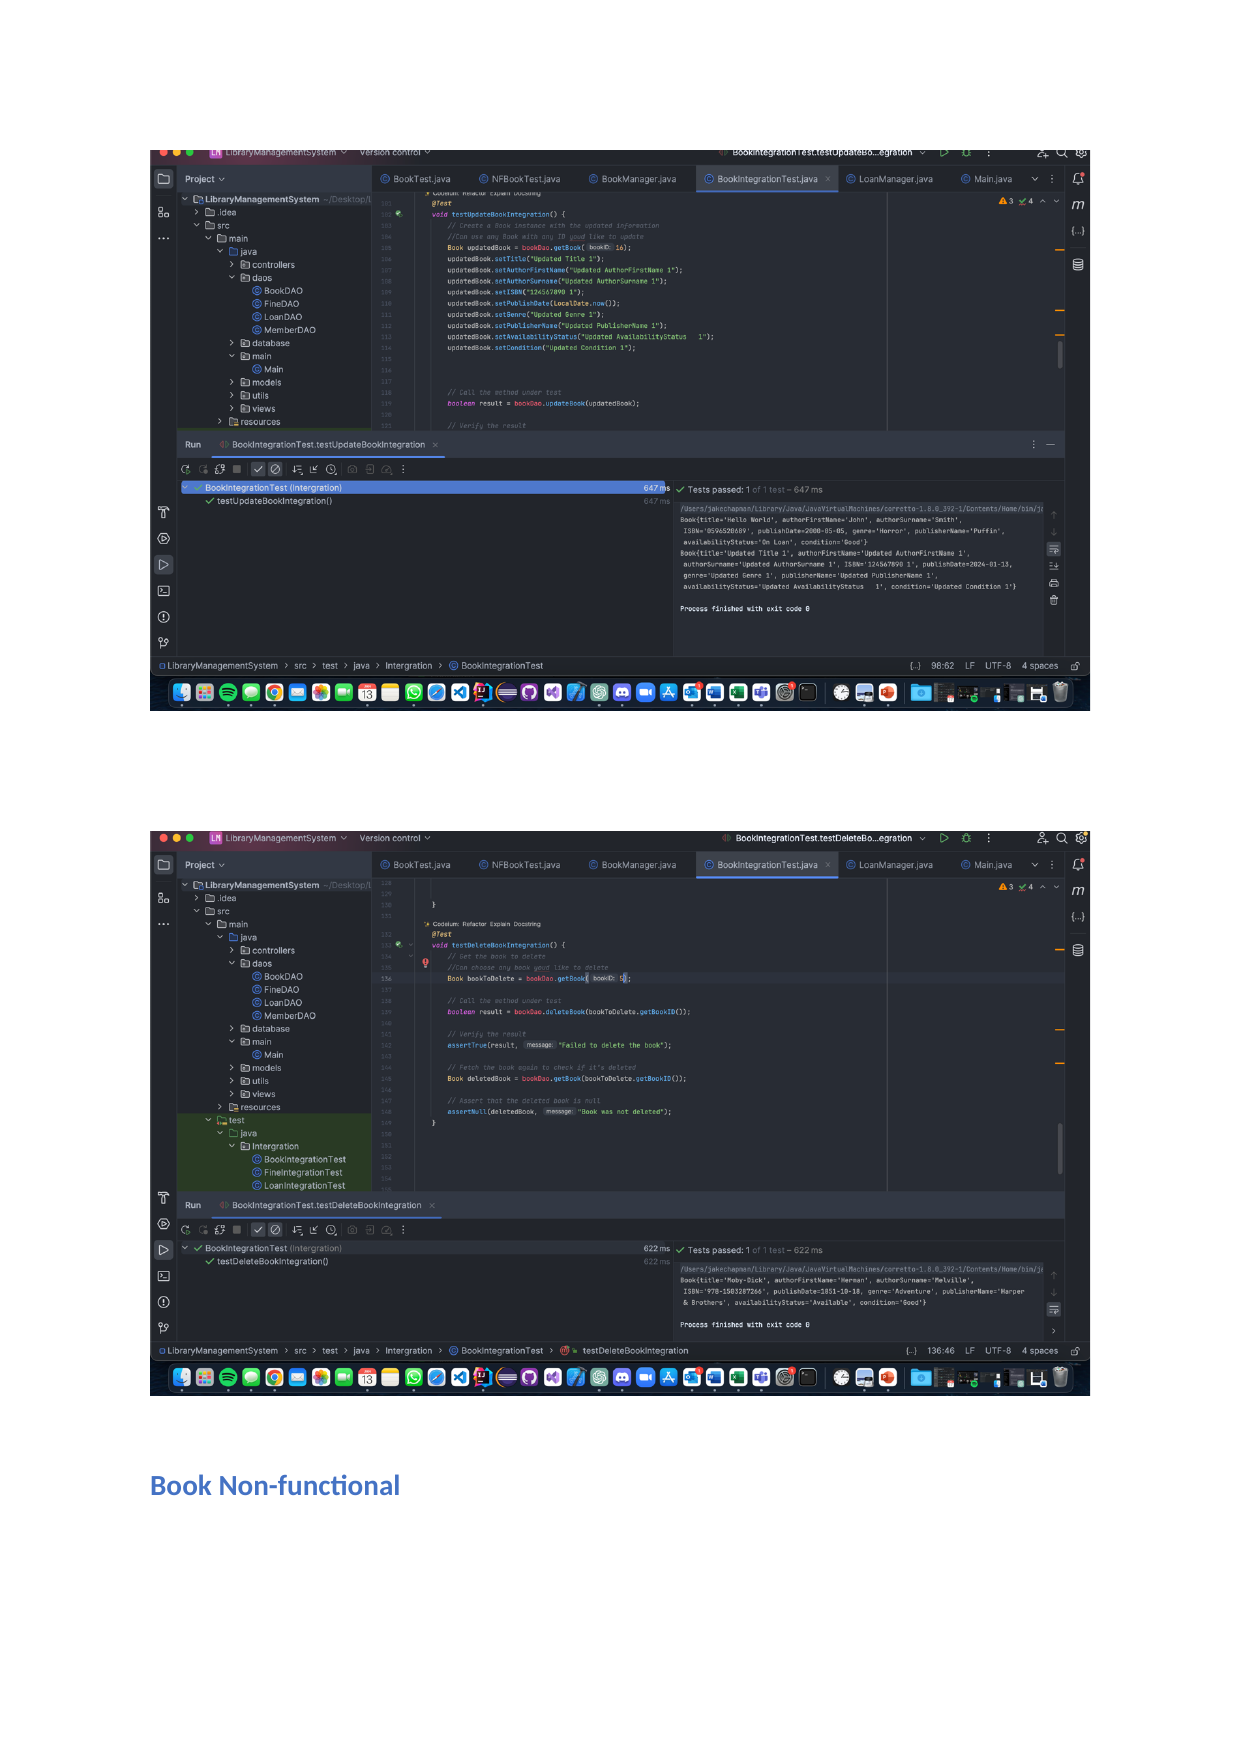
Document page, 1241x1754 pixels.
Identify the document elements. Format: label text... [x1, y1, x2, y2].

picture [150, 831, 1091, 1396]
picture [150, 150, 1091, 711]
subtitle Book Non-functional [150, 1467, 1090, 1503]
